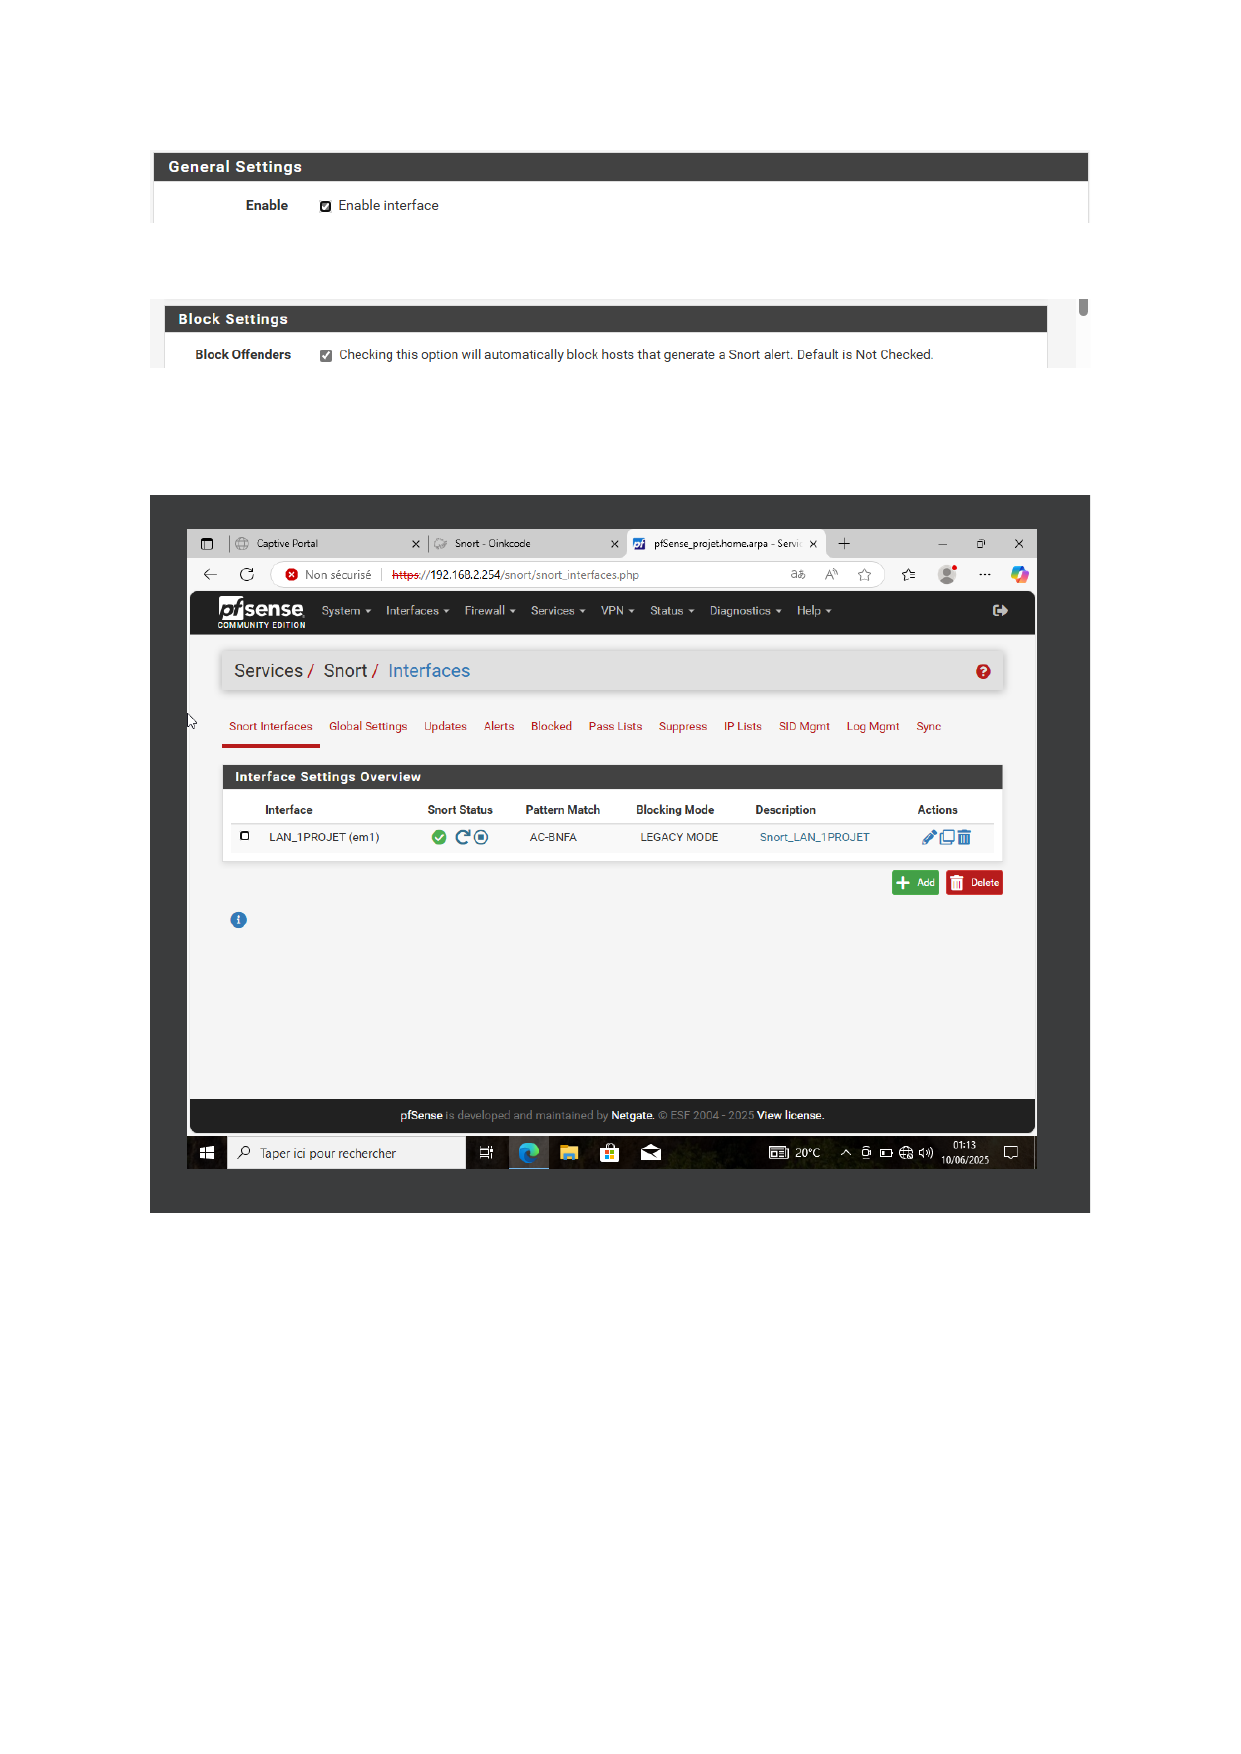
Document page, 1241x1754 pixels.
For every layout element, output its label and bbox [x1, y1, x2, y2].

picture [150, 150, 1091, 223]
picture [150, 495, 1091, 1213]
picture [150, 299, 1091, 368]
